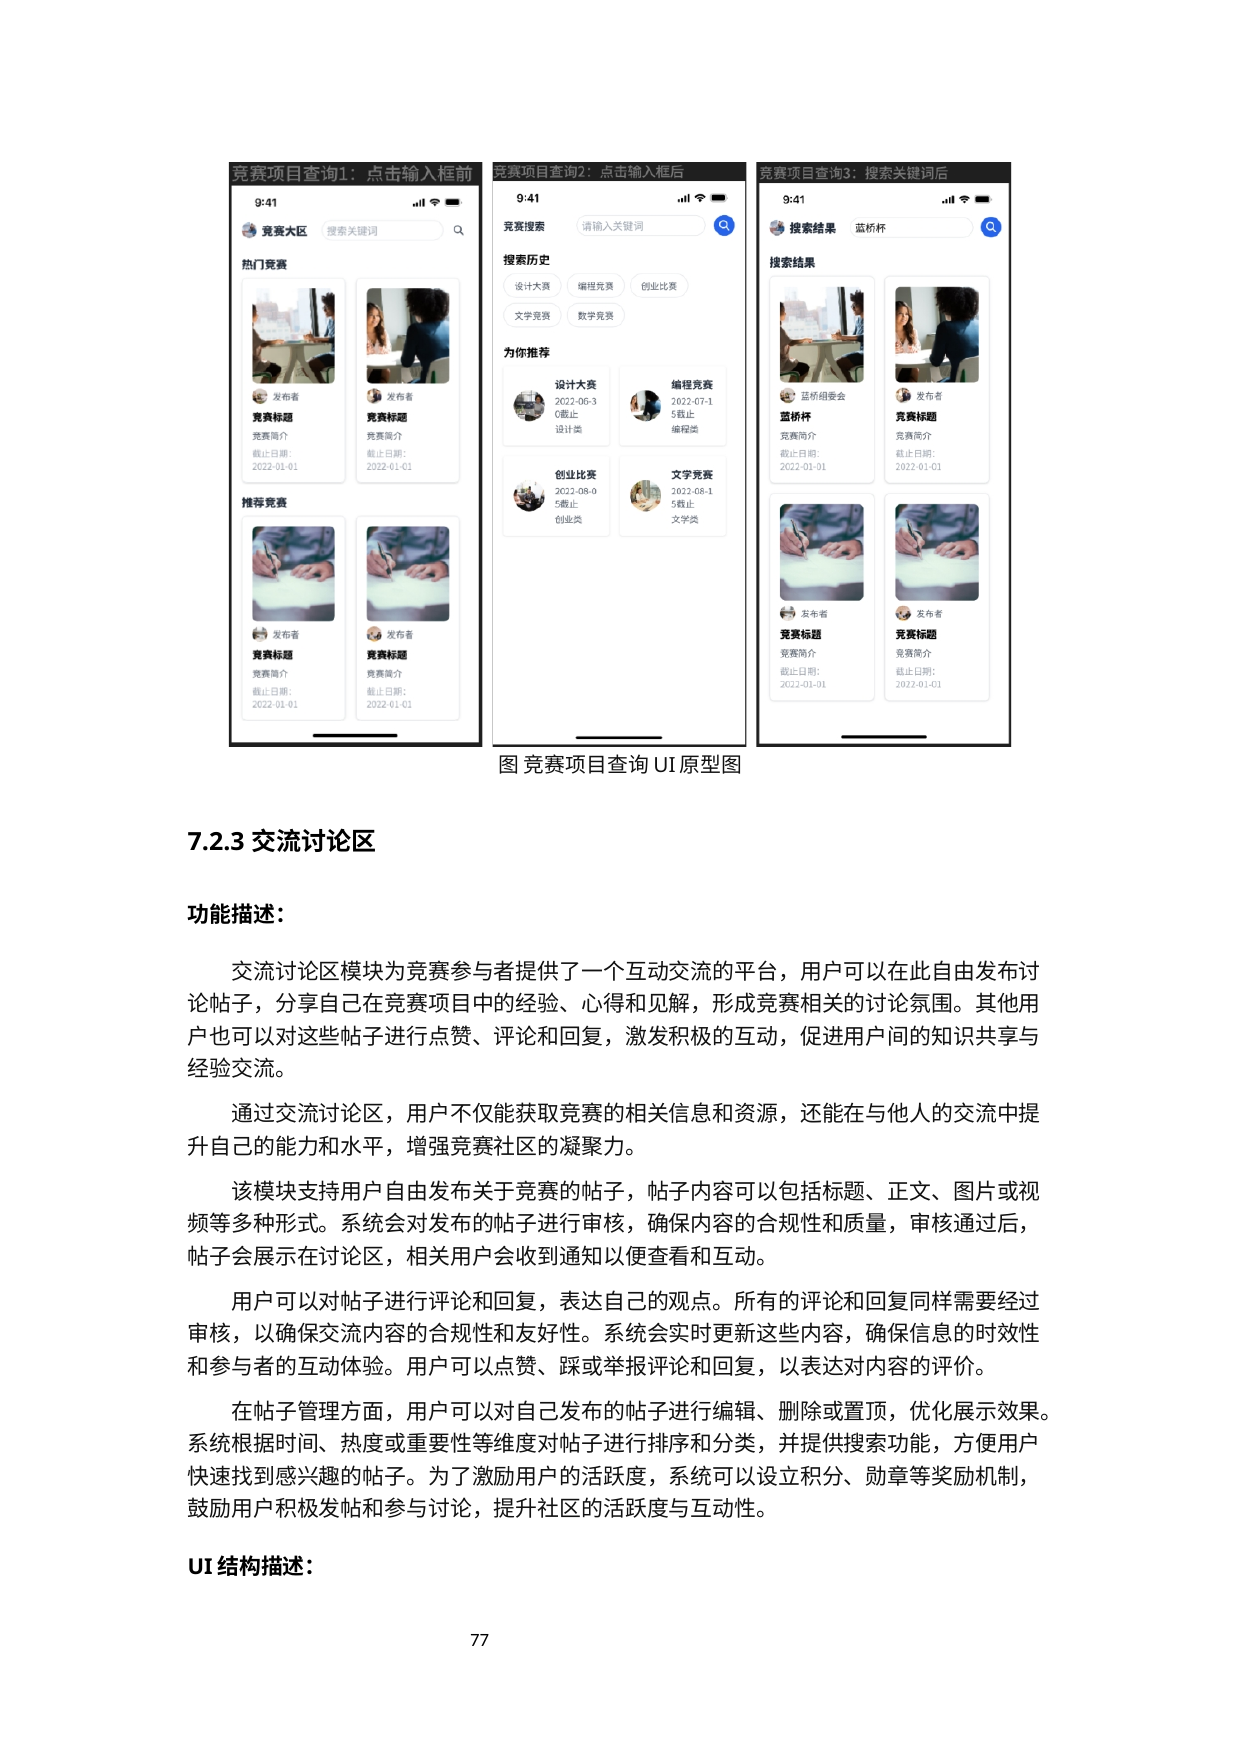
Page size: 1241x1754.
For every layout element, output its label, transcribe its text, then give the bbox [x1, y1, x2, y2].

picture [756, 162, 1012, 747]
subtitle 7.2.3 交流讨论区 [187, 807, 1053, 872]
text UI结构描述： [187, 1548, 1053, 1581]
picture [492, 162, 747, 747]
text 用户可以对帖子进行评论和回复，表达自己的观点。所有的评论和回复同样需要经过审核，以确保交流内容的合规性和友好性。系统会实时更新这些内容，确保信息的时效性和参与者的互动体验。用户可以点赞、踩或举报评论和回复，以表达对内容的评价。 [187, 1283, 1053, 1381]
text 在帖子管理方面，用户可以对自己发布的帖子进行编辑、删除或置顶，优化展示效果。系统根据时间、热度或重要性等维度对帖子进行排序和分类，并提供搜索功能，方便用户快速找到感兴趣的帖子。为了激励用户的活跃度，系统可以设立积分、勋章等奖励机制，鼓励用户积极发帖和参与讨论，提升社区的活跃度与互动性。 [187, 1393, 1053, 1523]
text 该模块支持用户自由发布关于竞赛的帖子，帖子内容可以包括标题、正文、图片或视频等多种形式。系统会对发布的帖子进行审核，确保内容的合规性和质量，审核通过后，帖子会展示在讨论区，相关用户会收到通知以便查看和互动。 [187, 1173, 1053, 1271]
text 交流讨论区模块为竞赛参与者提供了一个互动交流的平台，用户可以在此自由发布讨论帖子，分享自己在竞赛项目中的经验、心得和见解，形成竞赛相关的讨论氛围。其他用户也可以对这些帖子进行点赞、评论和回复，激发积极的互动，促进用户间的知识共享与经验交流。 [187, 953, 1053, 1083]
text 通过交流讨论区，用户不仅能获取竞赛的相关信息和资源，还能在与他人的交流中提升自己的能力和水平，增强竞赛社区的凝聚力。 [187, 1096, 1053, 1161]
picture [228, 162, 483, 747]
text 功能描述： [187, 897, 1053, 929]
text 图 竞赛项目查询UI原型图 [187, 747, 1053, 779]
